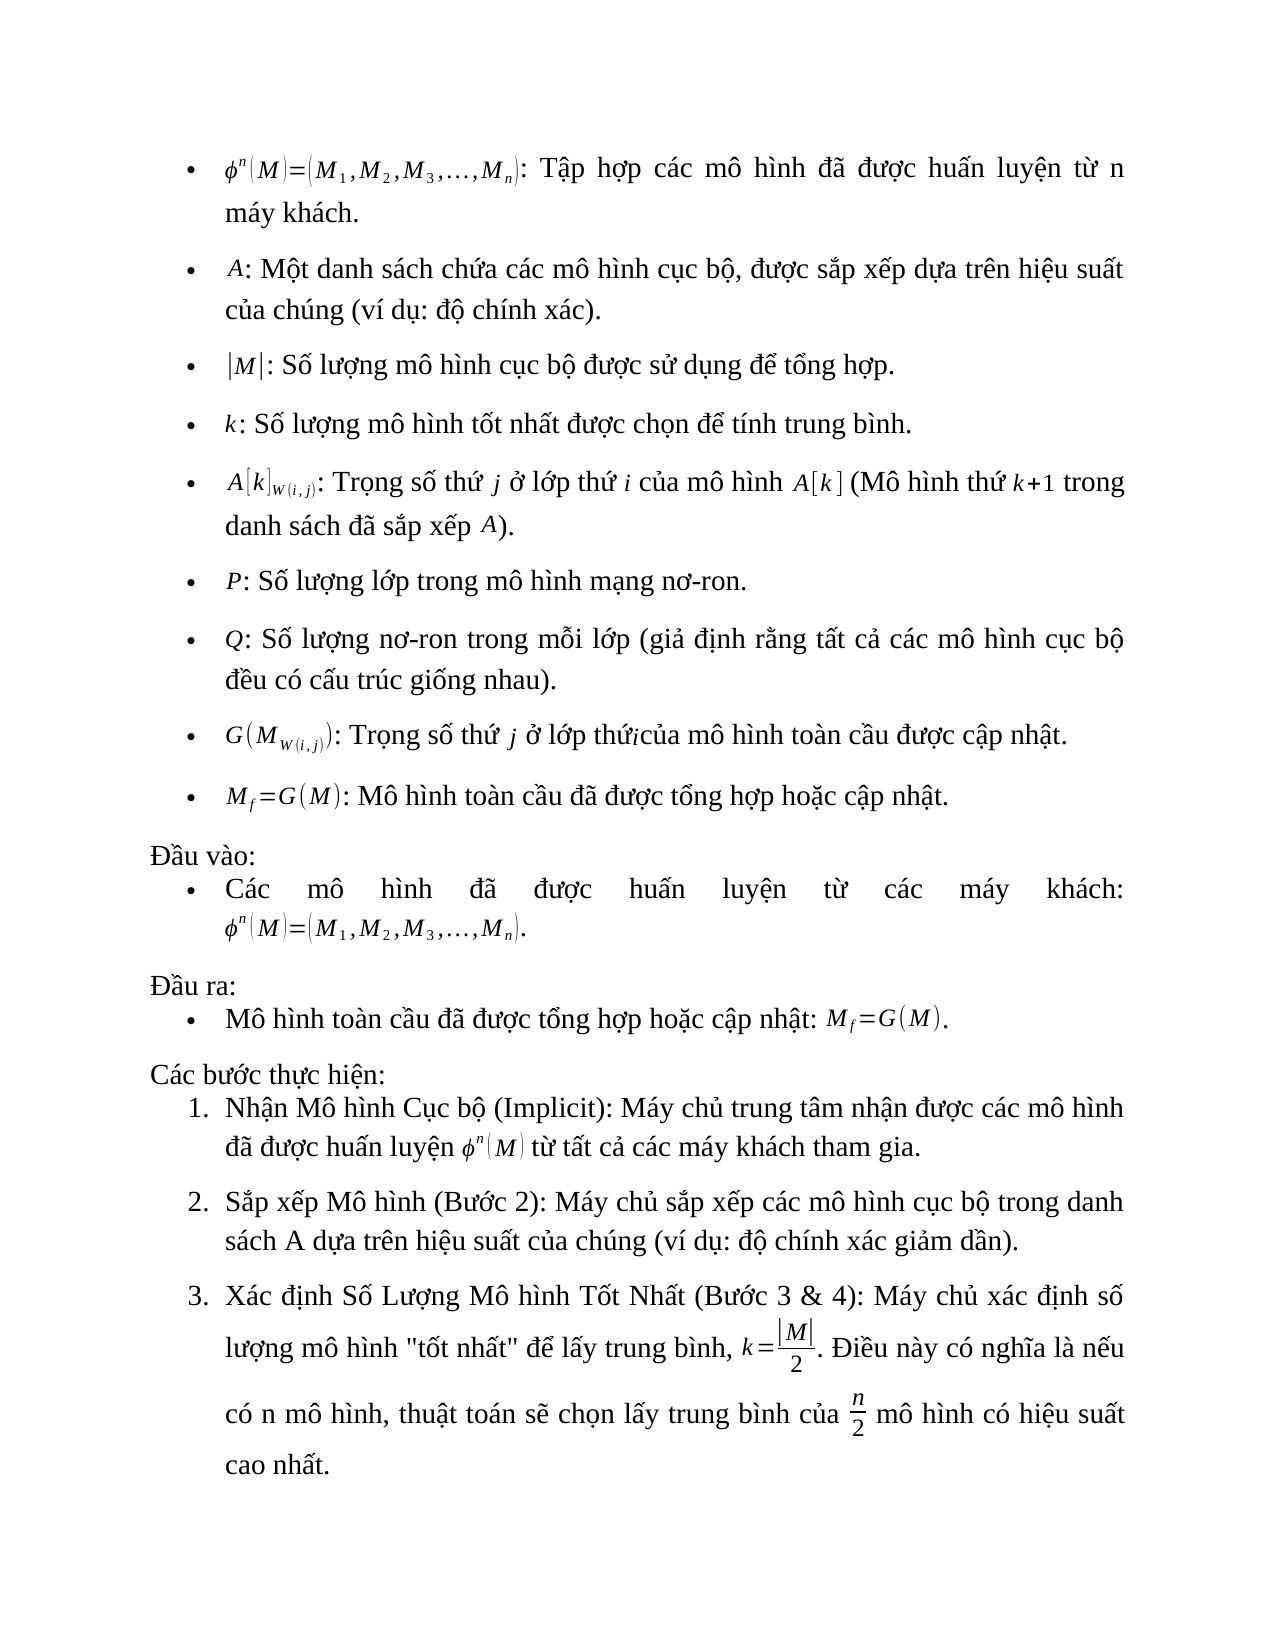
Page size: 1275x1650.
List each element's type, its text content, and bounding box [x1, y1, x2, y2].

list : Tập hợp các mô hình đã được huấn luyện từ n máy khách. [187, 150, 1125, 229]
list : Mô hình toàn cầu đã được tổng hợp hoặc cập nhật. [187, 778, 1125, 816]
list Xác định Số Lượng Mô hình Tốt Nhất (Bước 3 & 4): Máy chủ xác định số lượng mô hình "tốt nhất" để lấy trung bình, . Điều này có nghĩa là nếu có n mô hình, thuật toán sẽ chọn lấy trung bình của mô hình có hiệu suất cao nhất. [187, 1278, 1125, 1481]
list : Số lượng mô hình tốt nhất được chọn để tính trung bình. [187, 406, 1125, 443]
list : Số lượng lớp trong mô hình mạng nơ-ron. [187, 563, 1125, 599]
list : Số lượng nơ-ron trong mỗi lớp (giả định rằng tất cả các mô hình cục bộ đều có cấu trúc giống nhau). [187, 621, 1125, 696]
list Nhận Mô hình Cục bộ (Implicit): Máy chủ trung tâm nhận được các mô hình đã được huấn luyện từ tất cả các máy khách tham gia. [187, 1090, 1125, 1162]
text Các bước thực hiện: [150, 1057, 1125, 1090]
list : Số lượng mô hình cục bộ được sử dụng để tổng hợp. [187, 347, 1125, 385]
list Các mô hình đã được huấn luyện từ các máy khách: . [187, 872, 1125, 946]
list : Trọng số thứ ở lớp thứcủa mô hình toàn cầu được cập nhật. [187, 717, 1125, 756]
text Đầu vào: [150, 838, 1125, 872]
list ​: Trọng số thứ ở lớp thứ của mô hình (Mô hình thứ trong danh sách đã sắp xếp ). [187, 464, 1125, 542]
list : Một danh sách chứa các mô hình cục bộ, được sắp xếp dựa trên hiệu suất của chúng (ví dụ: độ chính xác). [187, 251, 1125, 326]
list Sắp xếp Mô hình (Bước 2): Máy chủ sắp xếp các mô hình cục bộ trong danh sách A dựa trên hiệu suất của chúng (ví dụ: độ chính xác giảm dần). [187, 1184, 1125, 1256]
text Đầu ra: [150, 968, 1125, 1002]
list Mô hình toàn cầu đã được tổng hợp hoặc cập nhật: . [187, 1002, 1125, 1035]
